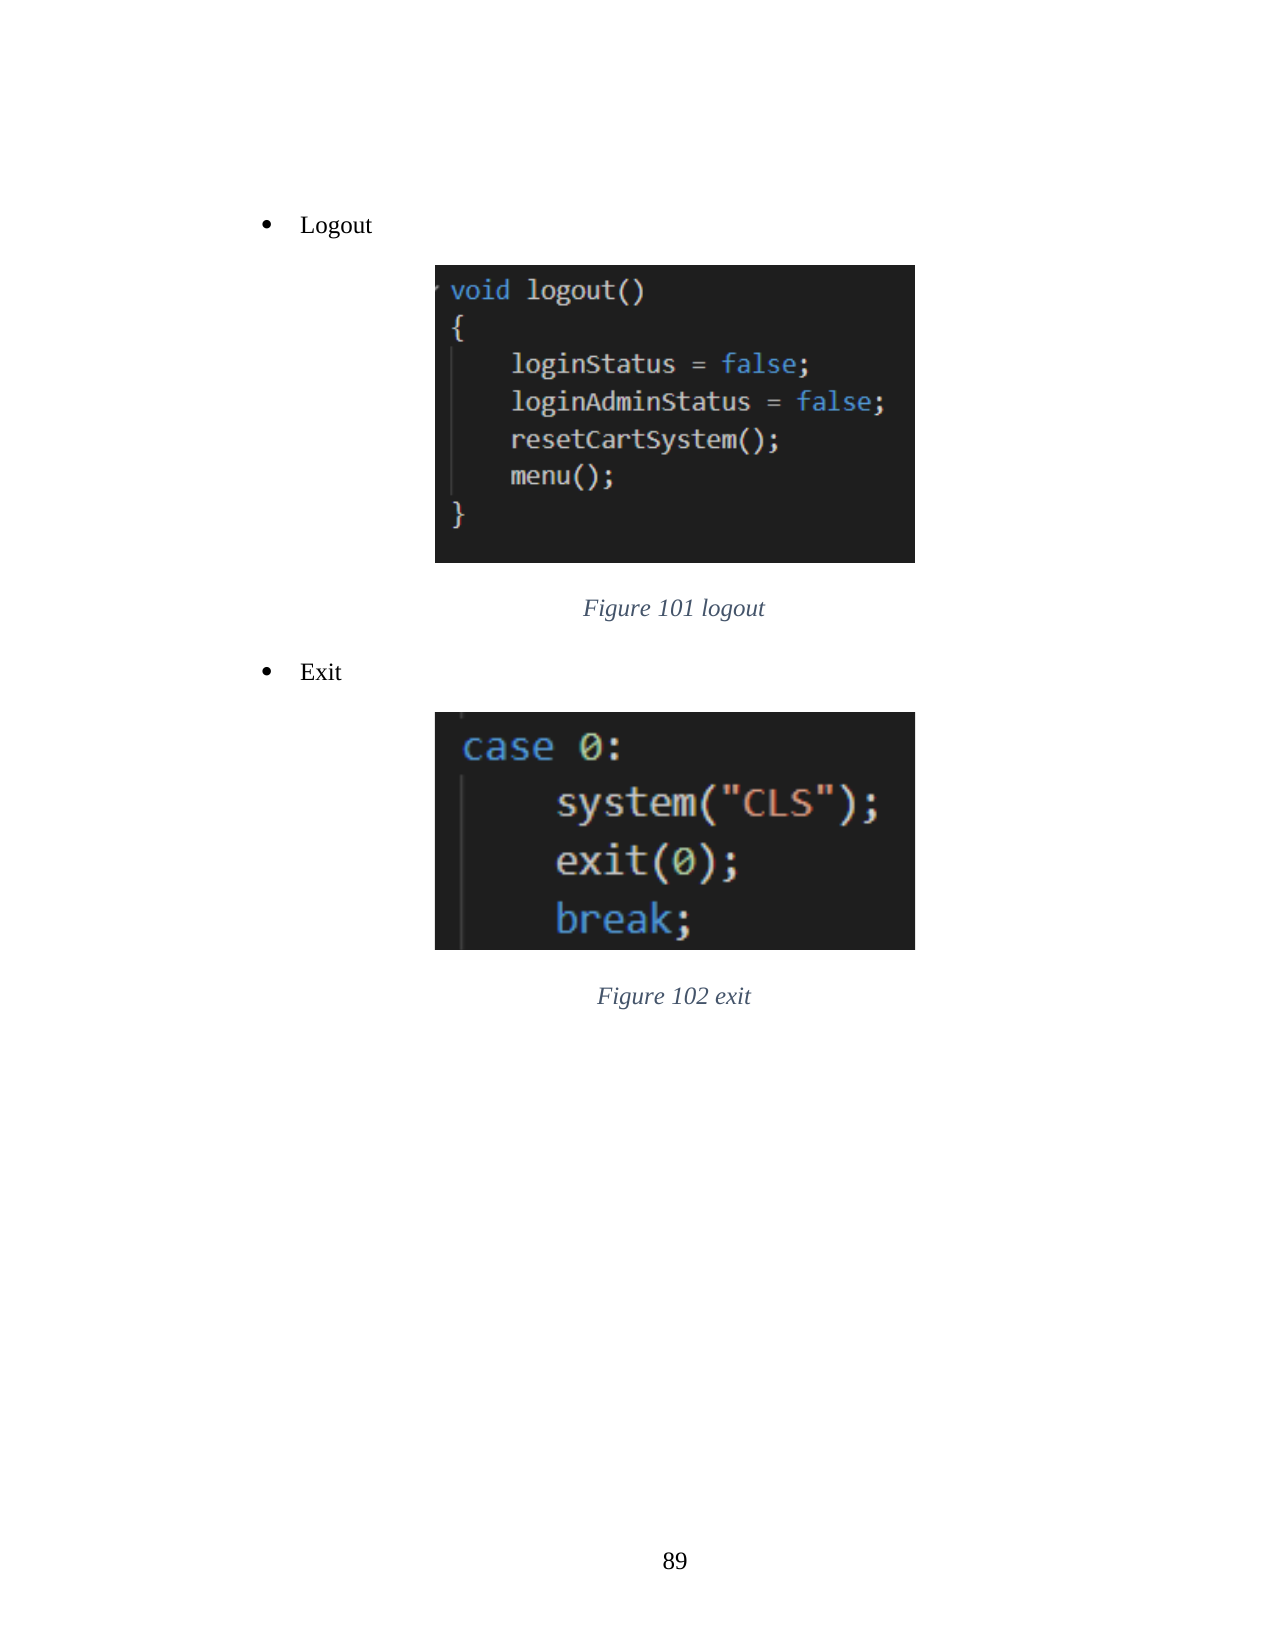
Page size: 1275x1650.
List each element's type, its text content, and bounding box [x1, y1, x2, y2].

subtitle Exit [262, 657, 1125, 686]
picture [434, 712, 916, 950]
text Figure 101 logout [225, 593, 1125, 622]
picture [435, 265, 915, 563]
text Figure 102 exit [225, 981, 1125, 1010]
subtitle Logout [262, 210, 1125, 238]
